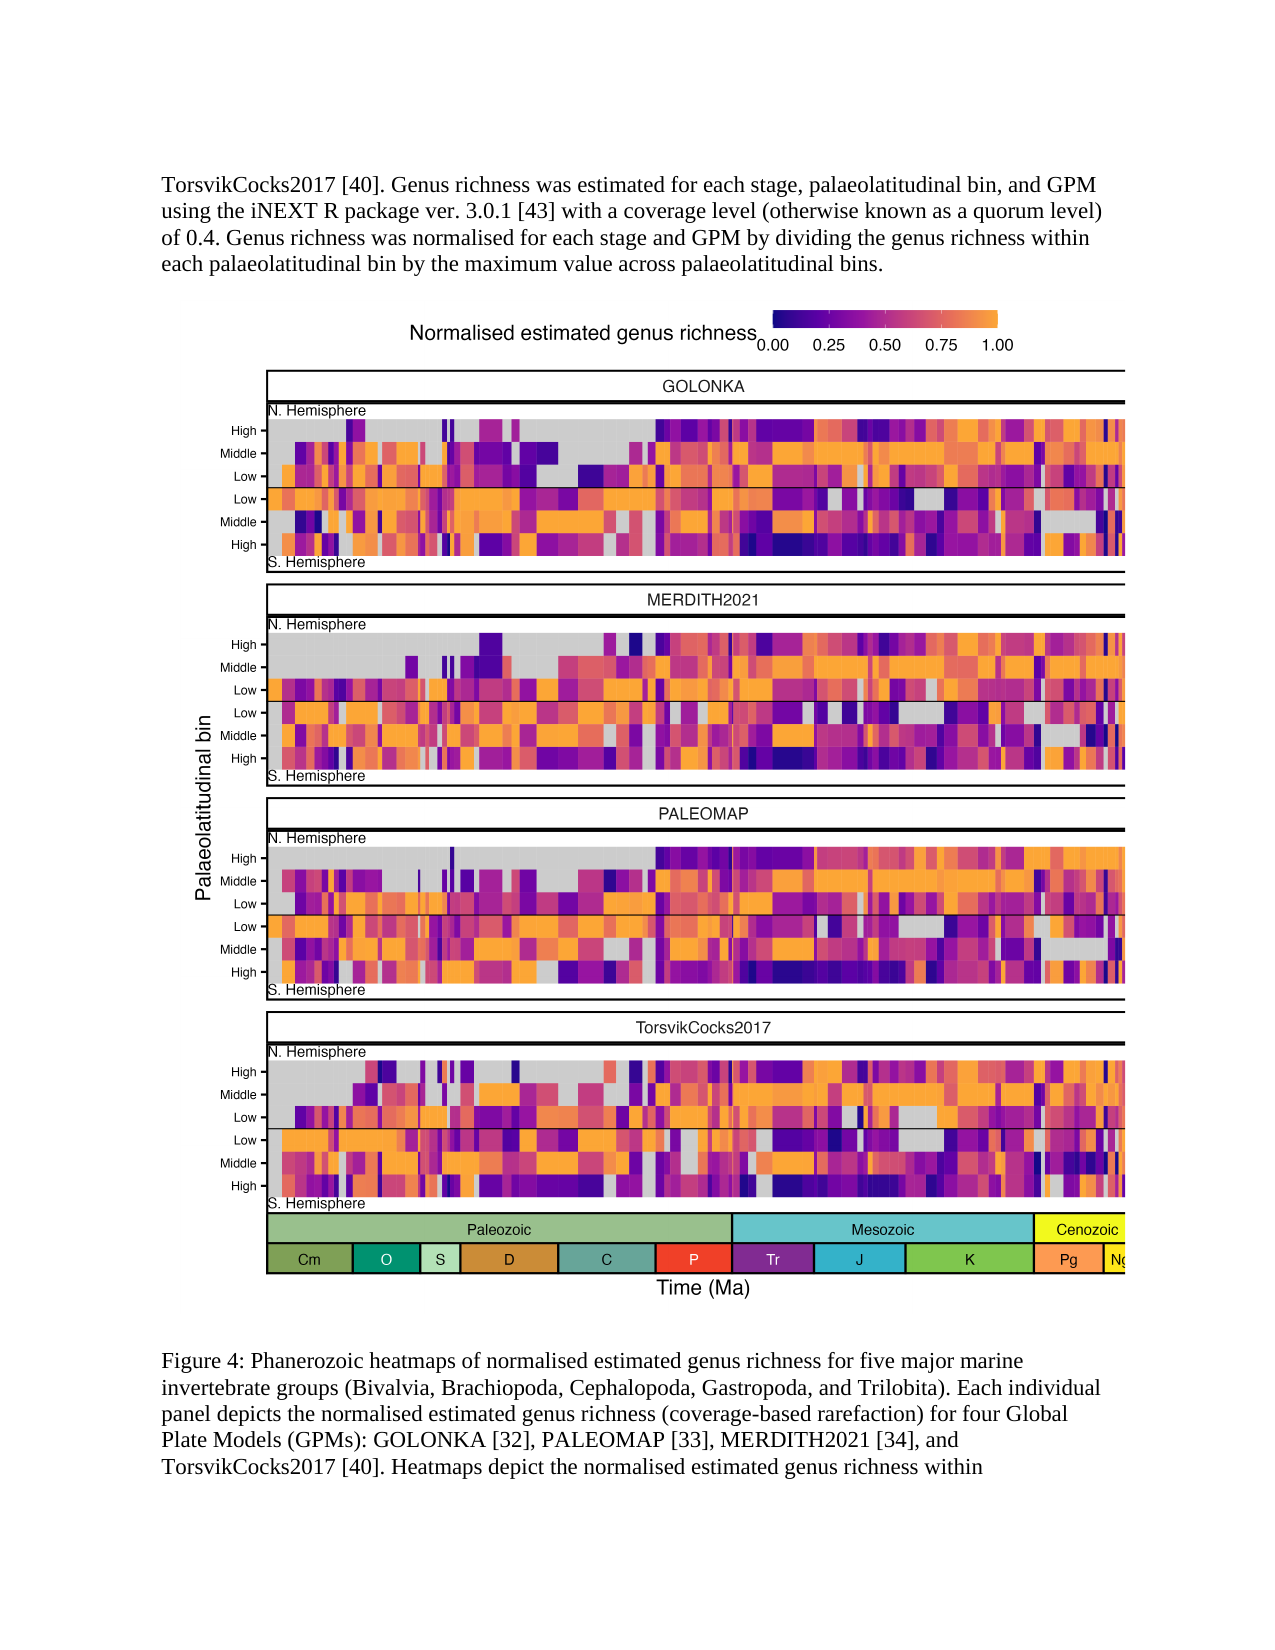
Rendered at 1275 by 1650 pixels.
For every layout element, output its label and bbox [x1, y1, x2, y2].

table_header [150, 297, 1125, 1479]
table_header [150, 150, 1125, 297]
picture [180, 300, 1125, 1314]
